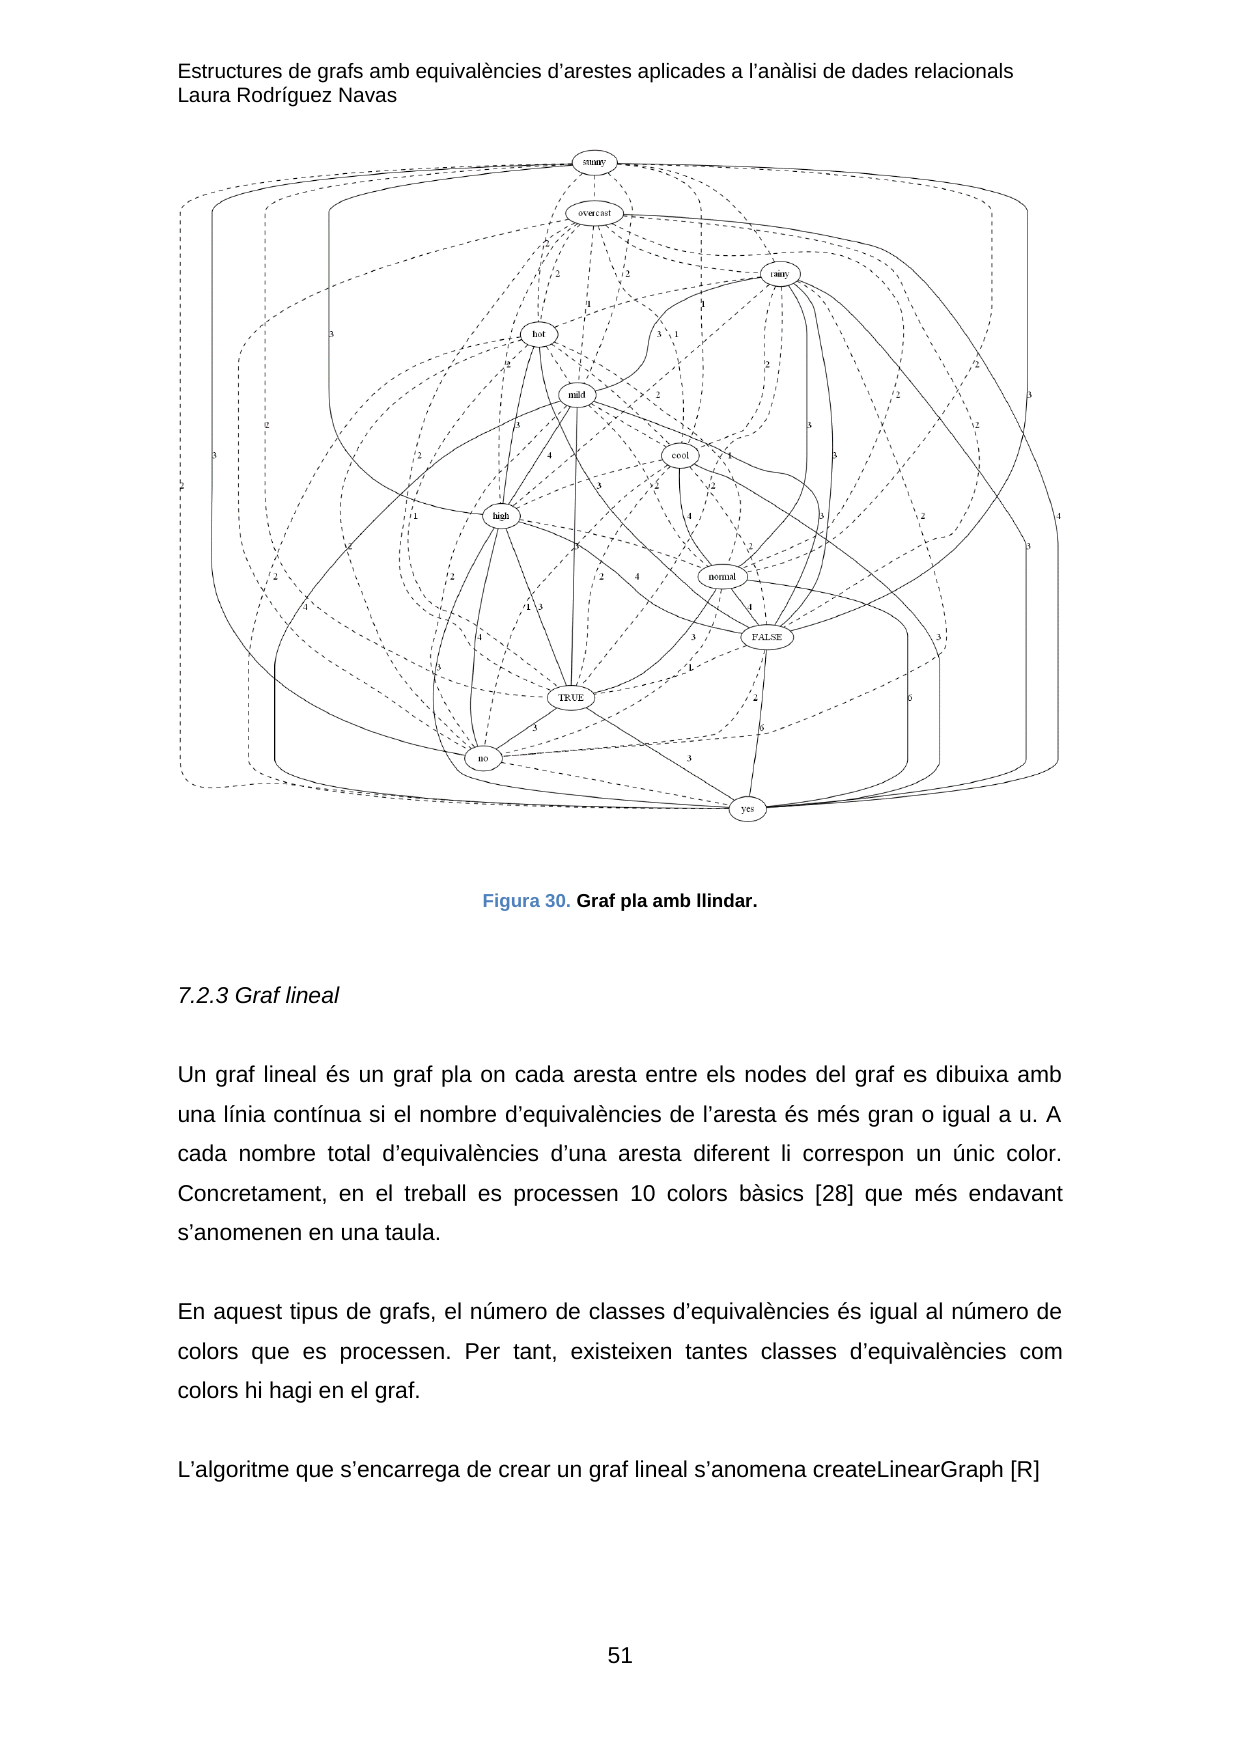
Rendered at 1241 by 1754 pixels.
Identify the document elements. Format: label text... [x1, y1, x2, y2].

text En aquest tipus de grafs, el número de classes d’equivalències és igual al número de colors que es processen. Per tant, existeixen tantes classes d’equivalències com colors hi hagi en el graf. [177, 1298, 1063, 1403]
text Un graf lineal és un graf pla on cada aresta entre els nodes del graf es dibuixa amb una línia contínua si el nombre d’equivalències de l’aresta és més gran o igual a u. A cada nombre total d’equivalències d’una aresta diferent li correspon un únic color. Concretament, en el treball es processen 10 colors bàsics [28] que més endavant s’anomenen en una taula. [177, 1061, 1063, 1246]
text L’algoritme que s’encarrega de crear un graf lineal s’anomena createLinearGraph [R] [177, 1456, 1063, 1482]
picture [177, 147, 1063, 824]
list Graf lineal [177, 982, 1063, 1009]
text Figura 30. Graf pla amb llindar. [177, 890, 1063, 911]
